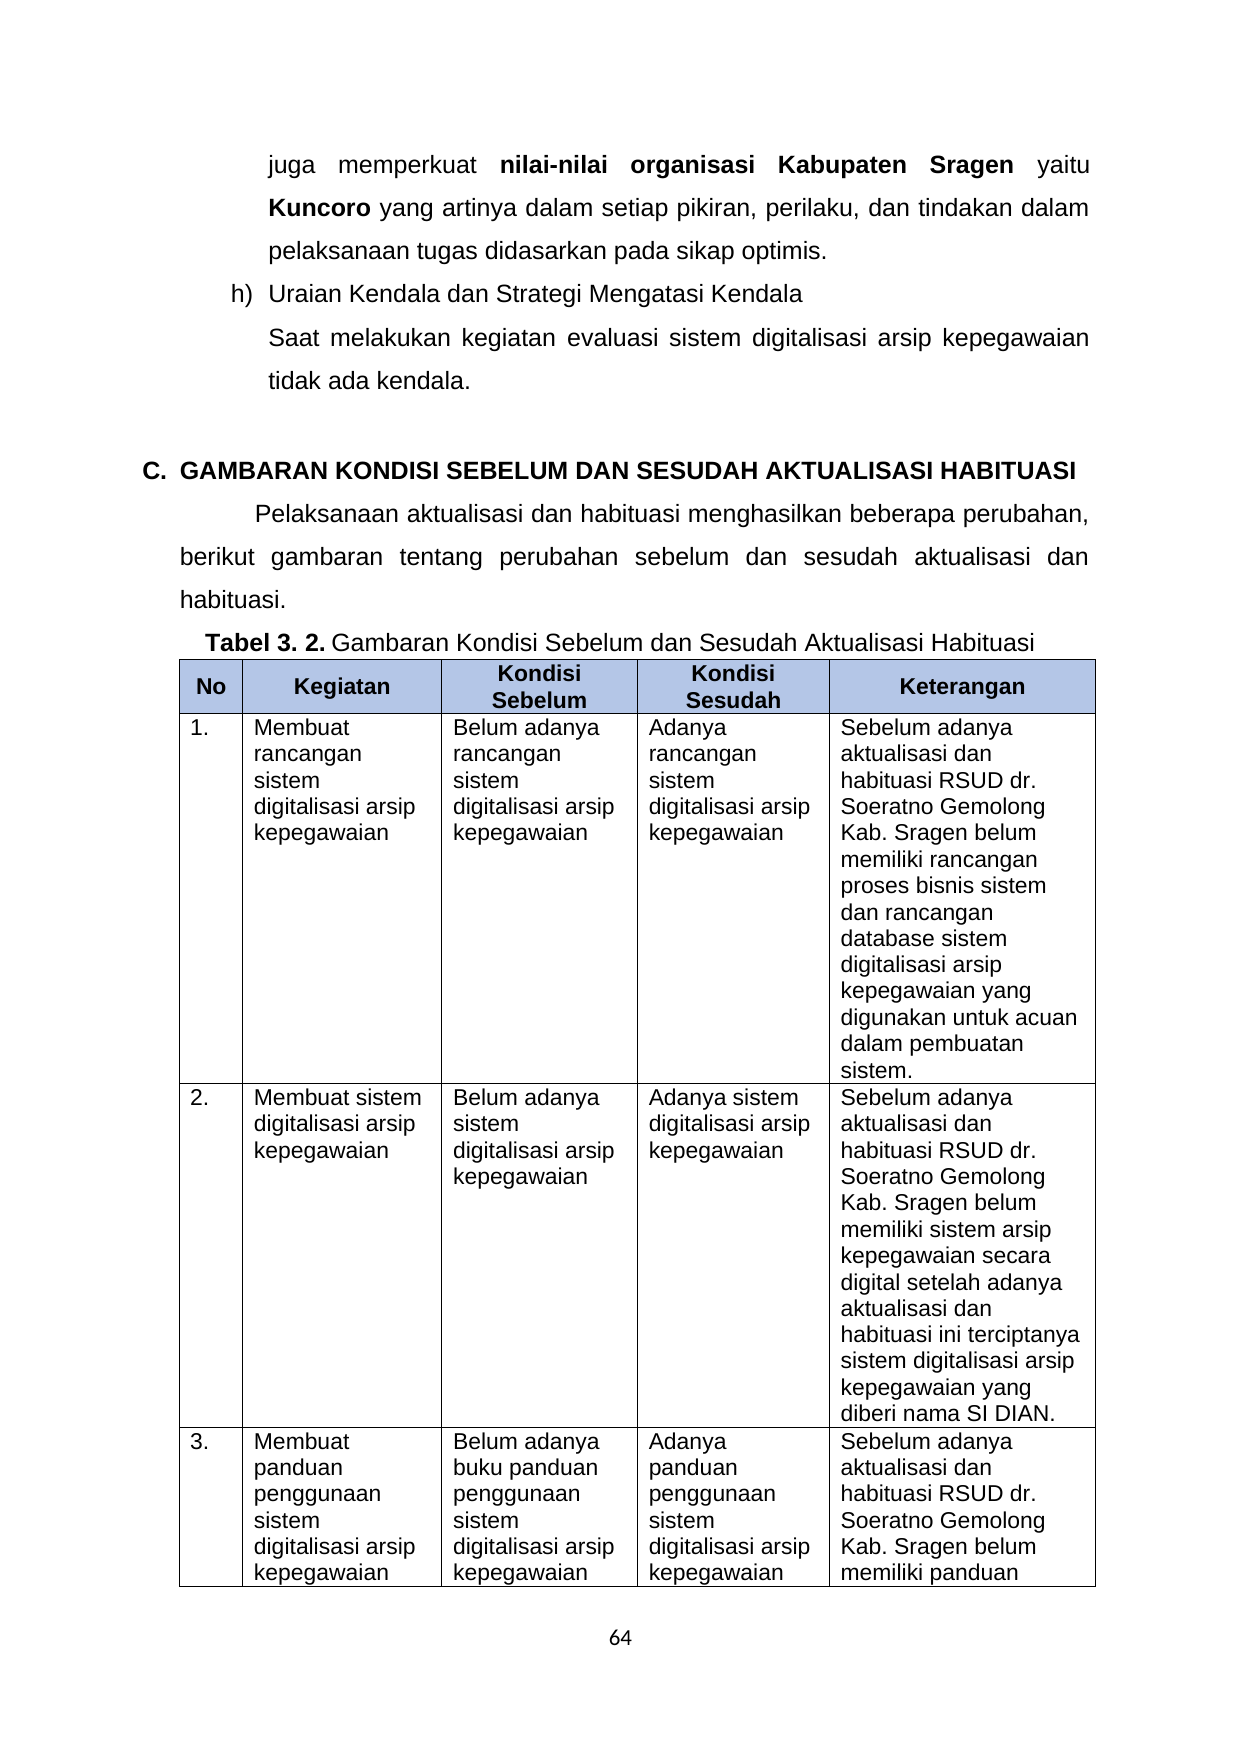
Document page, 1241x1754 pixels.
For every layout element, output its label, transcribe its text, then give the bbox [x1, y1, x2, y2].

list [268, 150, 1090, 265]
list Saat melakukan kegiatan evaluasi sistem digitalisasi arsip kepegawaian tidak ada kendala. [268, 322, 1090, 394]
table_cell Membuat sistem digitalisasi arsip kepegawaian [243, 1084, 441, 1427]
table_cell Adanya sistem digitalisasi arsip kepegawaian [638, 1084, 829, 1427]
table_header Kondisi Sesudah [638, 660, 829, 713]
table_cell [180, 714, 242, 1083]
table_cell Belum adanya rancangan sistem digitalisasi arsip kepegawaian [442, 714, 637, 1083]
table_cell Sebelum adanya aktualisasi dan habituasi RSUD dr. Soeratno Gemolong Kab. Sragen belum memiliki sistem arsip kepegawaian secara digital setelah adanya aktualisasi dan habituasi ini terciptanya sistem digitalisasi arsip kepegawaian yang diberi nama SI DIAN. [830, 1084, 1095, 1427]
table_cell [442, 1428, 637, 1586]
table_cell Sebelum adanya aktualisasi dan habituasi RSUD dr. Soeratno Gemolong Kab. Sragen belum memiliki rancangan proses bisnis sistem dan rancangan database sistem digitalisasi arsip kepegawaian yang digunakan untuk acuan dalam pembuatan sistem. [830, 714, 1095, 1083]
list Uraian Kendala dan Strategi Mengatasi Kendala [231, 279, 1090, 308]
table_cell [180, 1084, 242, 1427]
table_cell Adanya rancangan sistem digitalisasi arsip kepegawaian [638, 714, 829, 1083]
table_header Kegiatan [243, 660, 441, 713]
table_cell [638, 1428, 829, 1586]
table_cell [830, 1428, 1095, 1586]
table_cell Membuat rancangan sistem digitalisasi arsip kepegawaian [243, 714, 441, 1083]
table_cell [180, 1428, 242, 1586]
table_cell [243, 1428, 441, 1586]
table_cell Belum adanya sistem digitalisasi arsip kepegawaian [442, 1084, 637, 1427]
table_header Kondisi Sebelum [442, 660, 637, 713]
text Pelaksanaan aktualisasi dan habituasi menghasilkan beberapa perubahan, berikut gambaran tentang perubahan sebelum dan sesudah aktualisasi dan habituasi. [179, 499, 1090, 614]
table_header Keterangan [830, 660, 1095, 713]
subtitle GAMBARAN KONDISI SEBELUM DAN SESUDAH AKTUALISASI HABITUASI [142, 456, 1090, 484]
table_header No [180, 660, 242, 713]
text Tabel 3. 2. Gambaran Kondisi Sebelum dan Sesudah Aktualisasi Habituasi [150, 628, 1090, 657]
